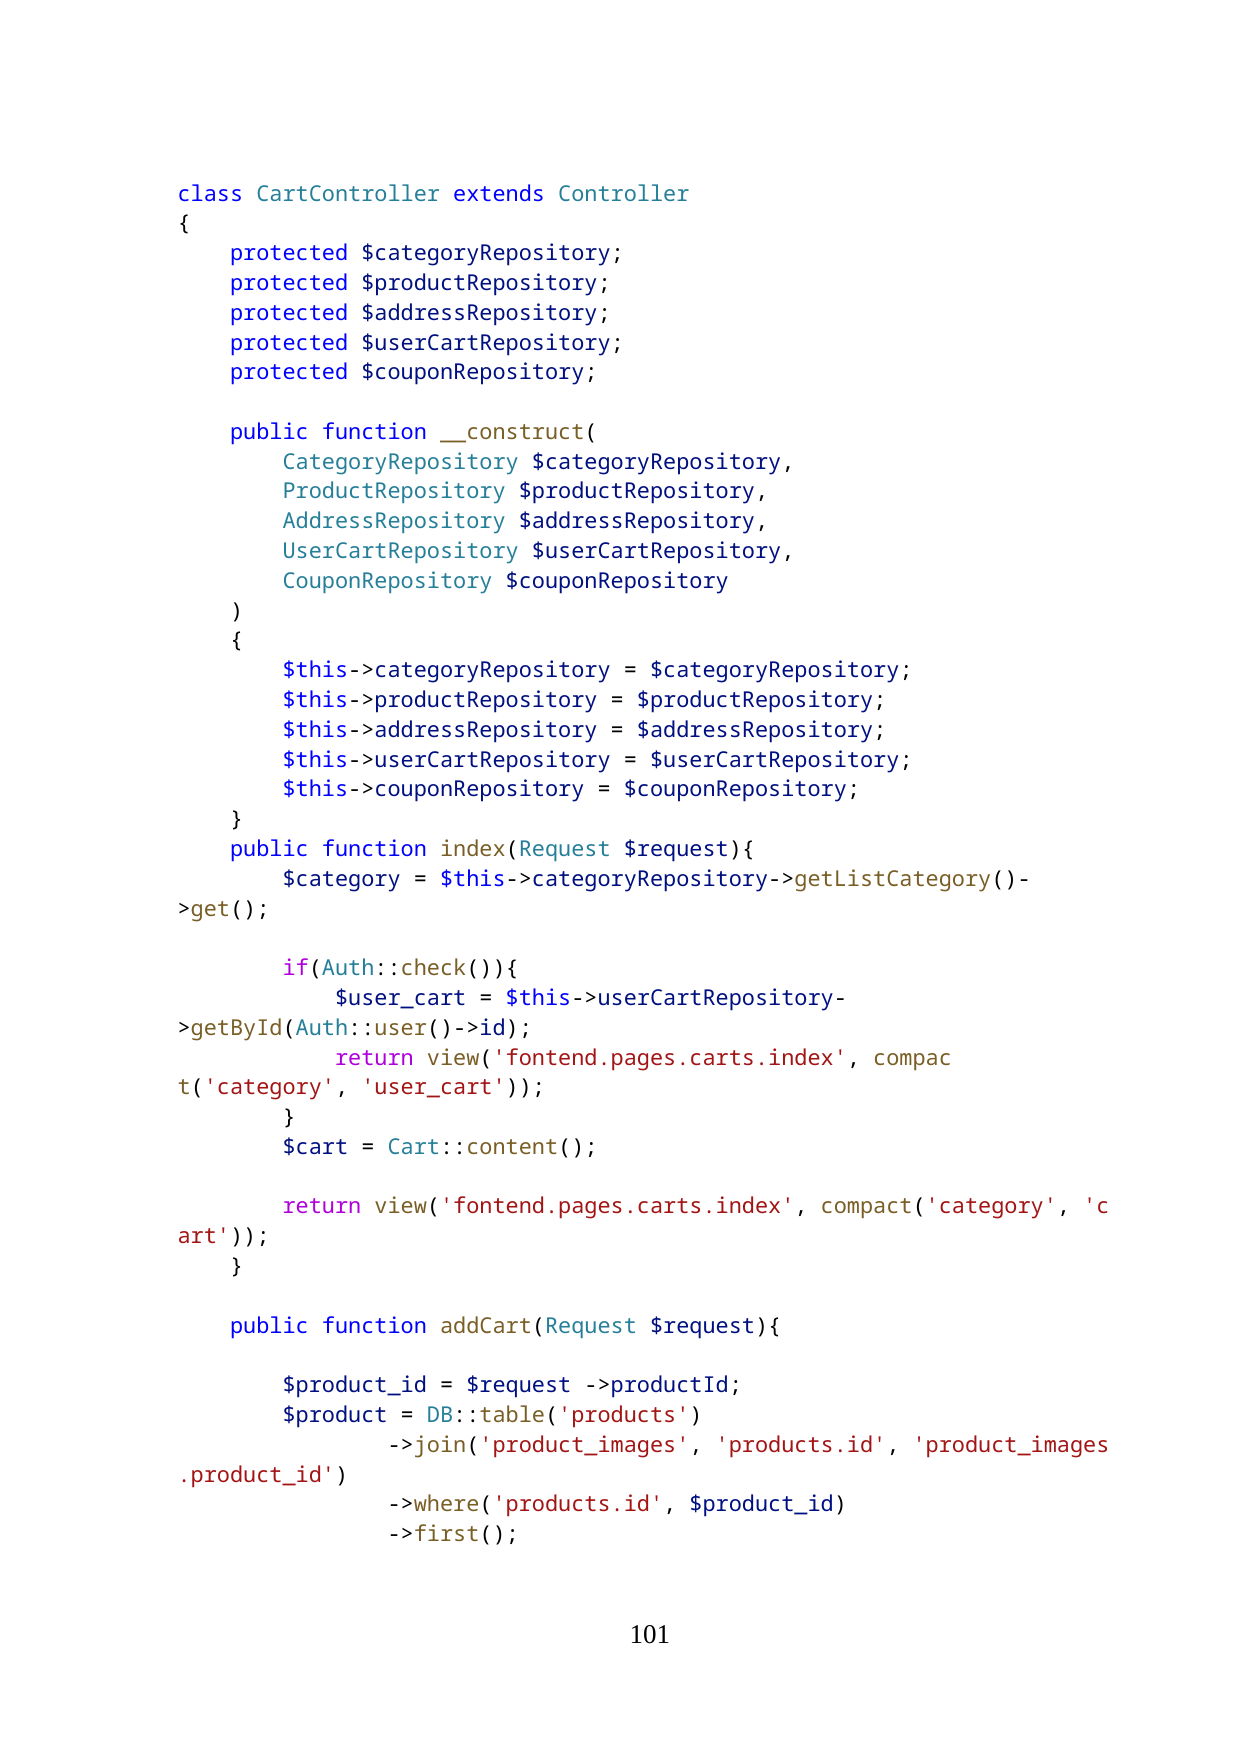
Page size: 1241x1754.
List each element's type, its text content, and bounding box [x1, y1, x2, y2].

text } [177, 1101, 1122, 1131]
text CouponRepository $couponRepository [177, 565, 1122, 594]
text protected $categoryRepository; [177, 237, 1122, 267]
text } [177, 1250, 1122, 1280]
text protected $addressRepository; [177, 297, 1122, 326]
text $user_cart = $this->userCartRepository->getById(Auth::user()->id); [177, 982, 1122, 1041]
text AddressRepository $addressRepository, [177, 505, 1122, 535]
text return view('fontend.pages.carts.index', compact('category', 'cart')); [177, 1190, 1122, 1250]
text protected $productRepository; [177, 267, 1122, 297]
text ->join('product_images', 'products.id', 'product_images.product_id') [177, 1429, 1122, 1488]
text { [177, 624, 1122, 654]
text $this->categoryRepository = $categoryRepository; [177, 654, 1122, 684]
text ->where('products.id', $product_id) [177, 1488, 1122, 1518]
text $category = $this->categoryRepository->getListCategory()->get(); [177, 863, 1122, 922]
text ->first(); [177, 1518, 1122, 1548]
text class CartController extends Controller [177, 177, 1122, 207]
text $this->addressRepository = $addressRepository; [177, 714, 1122, 743]
text $this->userCartRepository = $userCartRepository; [177, 743, 1122, 773]
text ProductRepository $productRepository, [177, 475, 1122, 505]
text { [177, 207, 1122, 237]
text $this->productRepository = $productRepository; [177, 684, 1122, 714]
text $cart = Cart::content(); [177, 1131, 1122, 1161]
text return view('fontend.pages.carts.index', compact('category', 'user_cart')); [177, 1041, 1122, 1101]
text protected $userCartRepository; [177, 326, 1122, 356]
text $this->couponRepository = $couponRepository; [177, 773, 1122, 803]
text if(Auth::check()){ [177, 952, 1122, 982]
text public function addCart(Request $request){ [177, 1309, 1122, 1339]
text UserCartRepository $userCartRepository, [177, 535, 1122, 565]
text $product = DB::table('products') [177, 1399, 1122, 1429]
text public function __construct( [177, 416, 1122, 446]
text CategoryRepository $categoryRepository, [177, 446, 1122, 475]
text $product_id = $request ->productId; [177, 1369, 1122, 1399]
text ) [177, 594, 1122, 624]
text protected $couponRepository; [177, 356, 1122, 386]
text public function index(Request $request){ [177, 833, 1122, 863]
text } [177, 803, 1122, 833]
